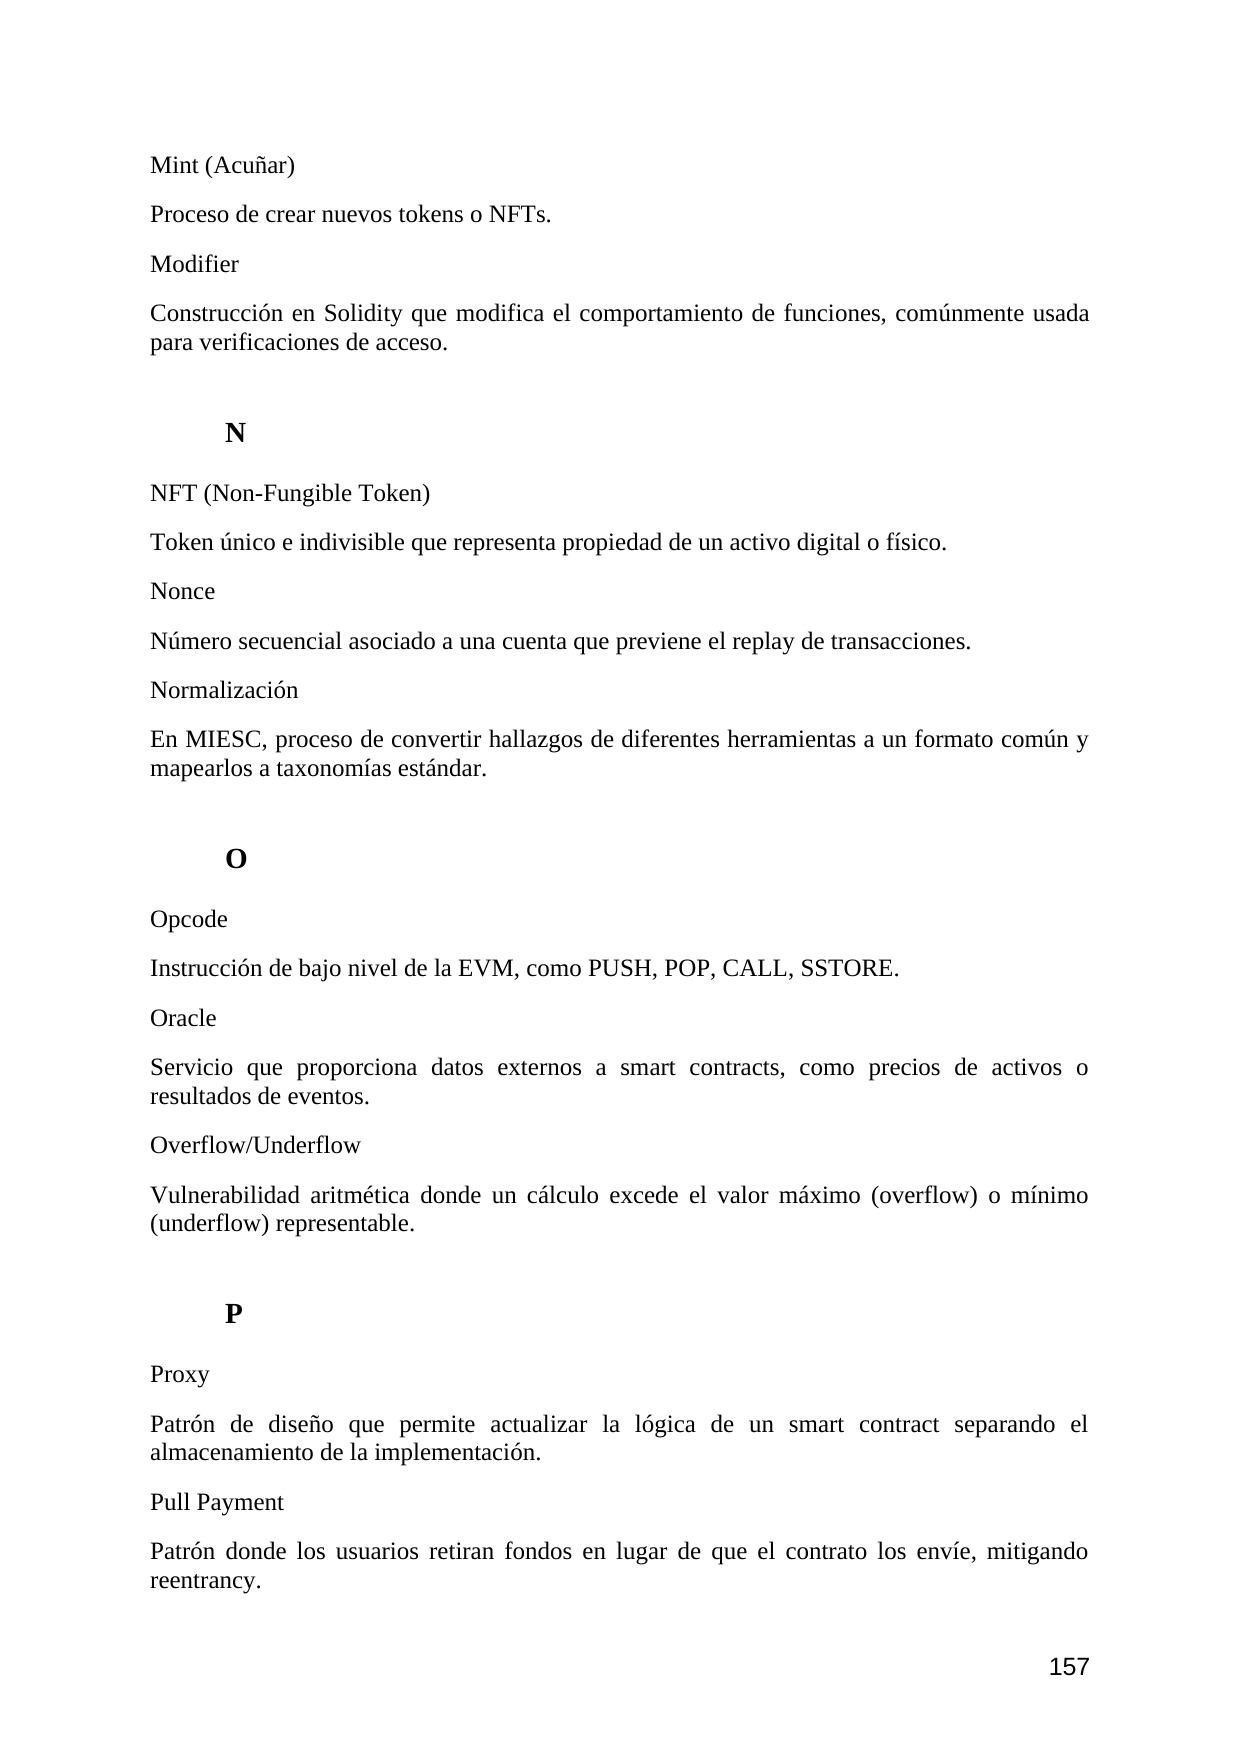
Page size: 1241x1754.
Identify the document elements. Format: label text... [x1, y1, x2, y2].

text Instrucción de bajo nivel de la EVM, como PUSH, POP, CALL, SSTORE. [150, 953, 1090, 982]
text Patrón de diseño que permite actualizar la lógica de un smart contract separando el almacenamiento de la implementación. [150, 1409, 1090, 1466]
text Número secuencial asociado a una cuenta que previene el replay de transacciones. [150, 626, 1090, 654]
text Vulnerabilidad aritmética donde un cálculo excede el valor máximo (overflow) o mínimo (underflow) representable. [150, 1180, 1090, 1237]
text N [225, 415, 1090, 448]
text Servicio que proporciona datos externos a smart contracts, como precios de activos o resultados de eventos. [150, 1052, 1090, 1110]
text Modifier [150, 249, 1090, 277]
text Pull Payment [150, 1487, 1090, 1516]
text Proceso de crear nuevos tokens o NFTs. [150, 199, 1090, 228]
text Normalización [150, 675, 1090, 704]
text Nonce [150, 576, 1090, 605]
text Construcción en Solidity que modifica el comportamiento de funciones, comúnmente usada para verificaciones de acceso. [150, 298, 1090, 356]
text Opcode [150, 904, 1090, 933]
text Oracle [150, 1003, 1090, 1032]
text NFT (Non-Fungible Token) [150, 478, 1090, 506]
text Overflow/Underflow [150, 1130, 1090, 1159]
text P [225, 1296, 1090, 1330]
text O [225, 841, 1090, 875]
text Proxy [150, 1359, 1090, 1388]
text Patrón donde los usuarios retiran fondos en lugar de que el contrato los envíe, mitigando reentrancy. [150, 1536, 1090, 1594]
text Mint (Acuñar) [150, 150, 1090, 179]
text Token único e indivisible que representa propiedad de un activo digital o físico. [150, 527, 1090, 556]
text En MIESC, proceso de convertir hallazgos de diferentes herramientas a un formato común y mapearlos a taxonomías estándar. [150, 724, 1090, 782]
